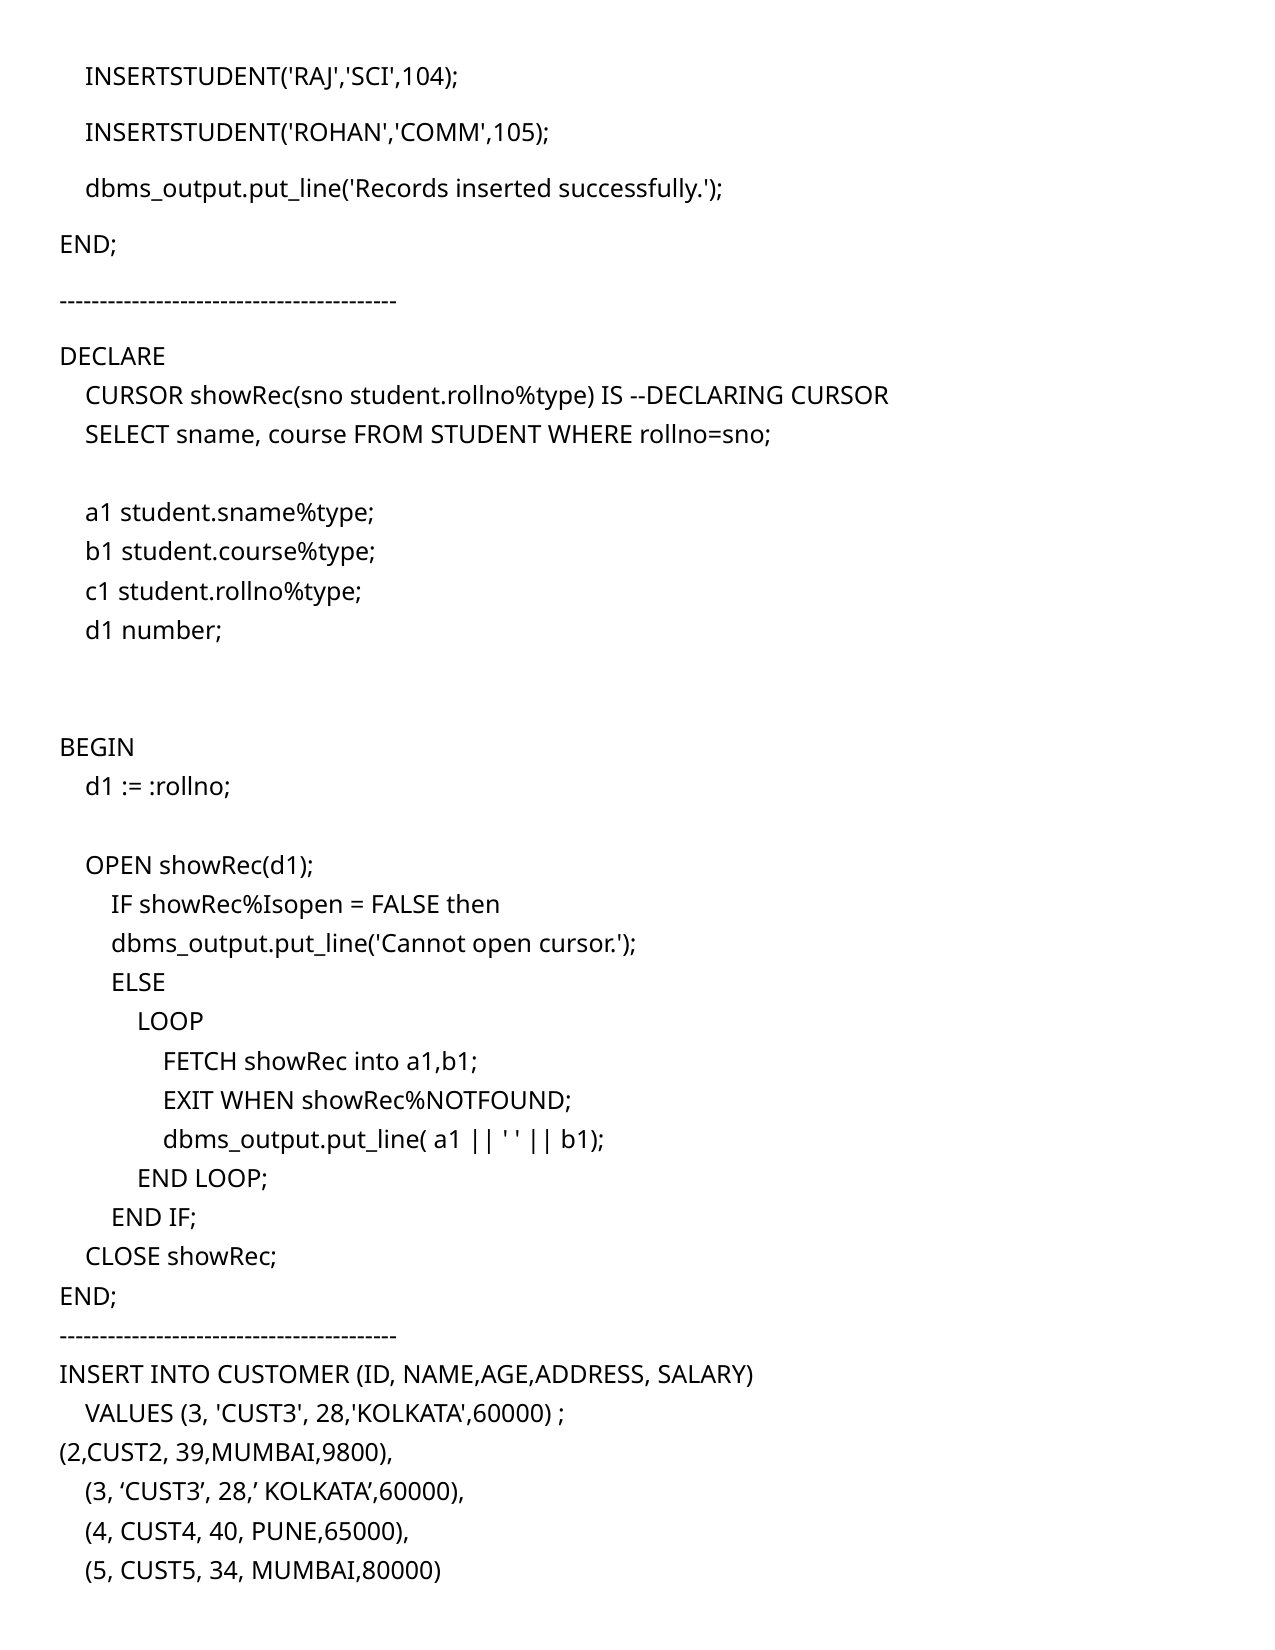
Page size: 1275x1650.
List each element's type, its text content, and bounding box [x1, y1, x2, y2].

text DECLARE [59, 338, 1216, 372]
text OPEN showRec(d1); [59, 847, 1216, 881]
text ------------------------------------------ [59, 282, 1216, 316]
text END; [59, 1278, 1216, 1312]
text b1 student.course%type; [59, 534, 1216, 568]
text FETCH showRec into a1,b1; [59, 1043, 1216, 1077]
text ------------------------------------------ [59, 1317, 1216, 1351]
text INSERTSTUDENT('ROHAN','COMM',105); [59, 115, 1216, 149]
text INSERTSTUDENT('RAJ','SCI',104); [59, 59, 1216, 93]
text INSERT INTO CUSTOMER (ID, NAME,AGE,ADDRESS, SALARY) [59, 1357, 1216, 1391]
text c1 student.rollno%type; [59, 573, 1216, 607]
text SELECT sname, course FROM STUDENT WHERE rollno=sno; [59, 417, 1216, 451]
text d1 number; [59, 612, 1216, 646]
text (4, CUST4, 40, PUNE,65000), [59, 1513, 1216, 1547]
text EXIT WHEN showRec%NOTFOUND; [59, 1082, 1216, 1116]
text VALUES (3, 'CUST3', 28,'KOLKATA',60000) ; [59, 1396, 1216, 1430]
text a1 student.sname%type; [59, 495, 1216, 529]
text END LOOP; [59, 1161, 1216, 1195]
text d1 := :rollno; [59, 769, 1216, 803]
text dbms_output.put_line('Cannot open cursor.'); [59, 926, 1216, 960]
text CLOSE showRec; [59, 1239, 1216, 1273]
text ELSE [59, 965, 1216, 999]
text CURSOR showRec(sno student.rollno%type) IS --DECLARING CURSOR [59, 377, 1216, 411]
text dbms_output.put_line( a1 || ' ' || b1); [59, 1122, 1216, 1156]
text dbms_output.put_line('Records inserted successfully.'); [59, 171, 1216, 205]
text (2,CUST2, 39,MUMBAI,9800), [59, 1435, 1216, 1469]
text IF showRec%Isopen = FALSE then [59, 887, 1216, 921]
text (5, CUST5, 34, MUMBAI,80000) [59, 1552, 1216, 1586]
text BEGIN [59, 730, 1216, 764]
text END; [59, 227, 1216, 261]
text LOOP [59, 1004, 1216, 1038]
text END IF; [59, 1200, 1216, 1234]
text (3, ‘CUST3’, 28,’ KOLKATA’,60000), [59, 1474, 1216, 1508]
